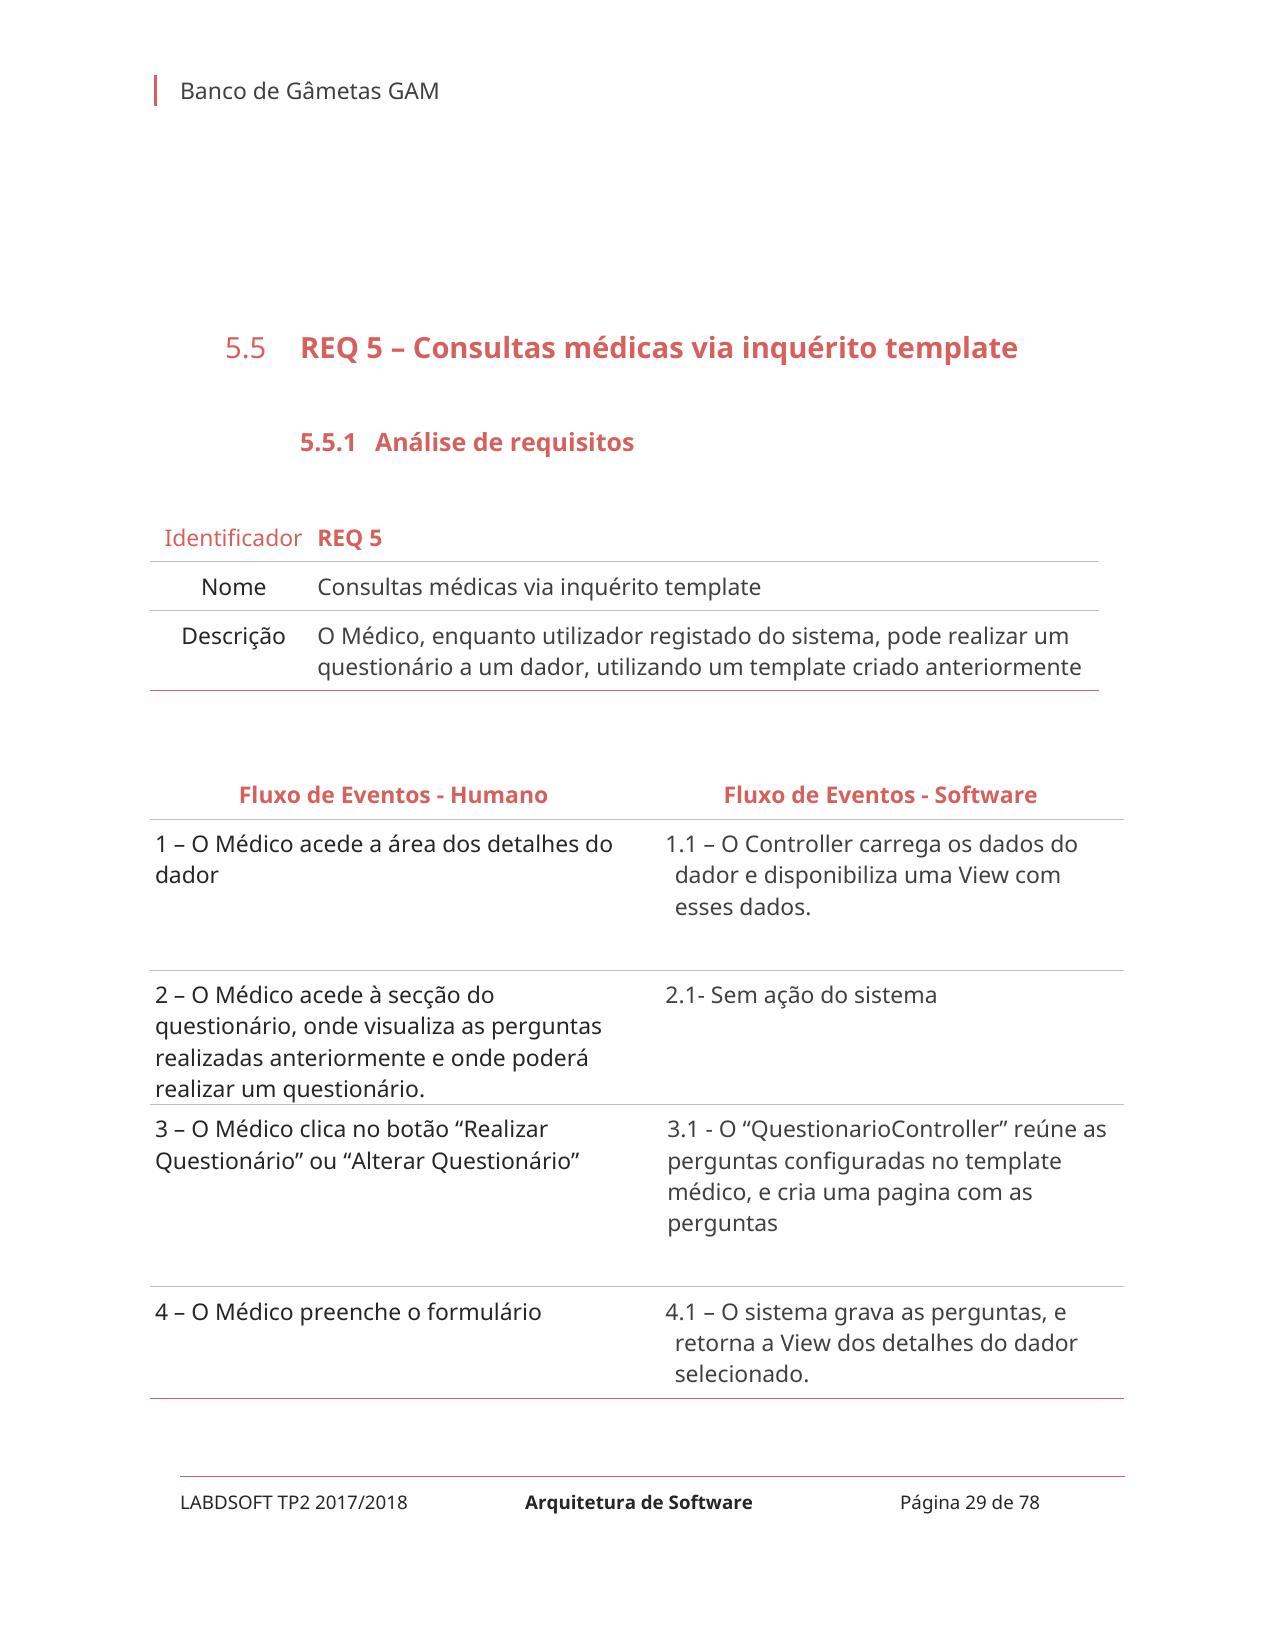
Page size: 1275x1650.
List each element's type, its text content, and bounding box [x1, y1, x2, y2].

table_cell 4.1 – O sistema grava as perguntas, e retorna a View dos detalhes do dador selecionado. [637, 1287, 1124, 1398]
table_header Fluxo de Eventos - Software [637, 779, 1124, 818]
table_cell Nome [150, 562, 317, 610]
table_cell 3 – O Médico clica no botão “Realizar Questionário” ou “Alterar Questionário” [150, 1105, 637, 1286]
table_cell Descrição [150, 611, 317, 690]
subtitle Análise de requisitos [300, 425, 1125, 459]
table_cell 1 – O Médico acede a área dos detalhes do dador [150, 820, 637, 969]
table_cell 4 – O Médico preenche o formulário [150, 1287, 637, 1398]
table_cell 3.1 - O “QuestionarioController” reúne as perguntas configuradas no template médico, e cria uma pagina com as perguntas [637, 1105, 1124, 1286]
table_cell 2.1- Sem ação do sistema [637, 971, 1124, 1104]
table_cell 1.1 – O Controller carrega os dados do dador e disponibiliza uma View com esses dados. [637, 820, 1124, 969]
table_cell Consultas médicas via inquérito template [317, 562, 1098, 610]
subtitle REQ 5 – Consultas médicas via inquérito template [225, 327, 1125, 367]
table_header REQ 5 [317, 522, 1098, 561]
table_header Fluxo de Eventos - Humano [150, 779, 637, 818]
table_cell O Médico, enquanto utilizador registado do sistema, pode realizar um questionário a um dador, utilizando um template criado anteriormente [317, 611, 1098, 690]
table_cell 2 – O Médico acede à secção do questionário, onde visualiza as perguntas realizadas anteriormente e onde poderá realizar um questionário. [150, 971, 637, 1104]
table_header Identificador [150, 522, 317, 561]
